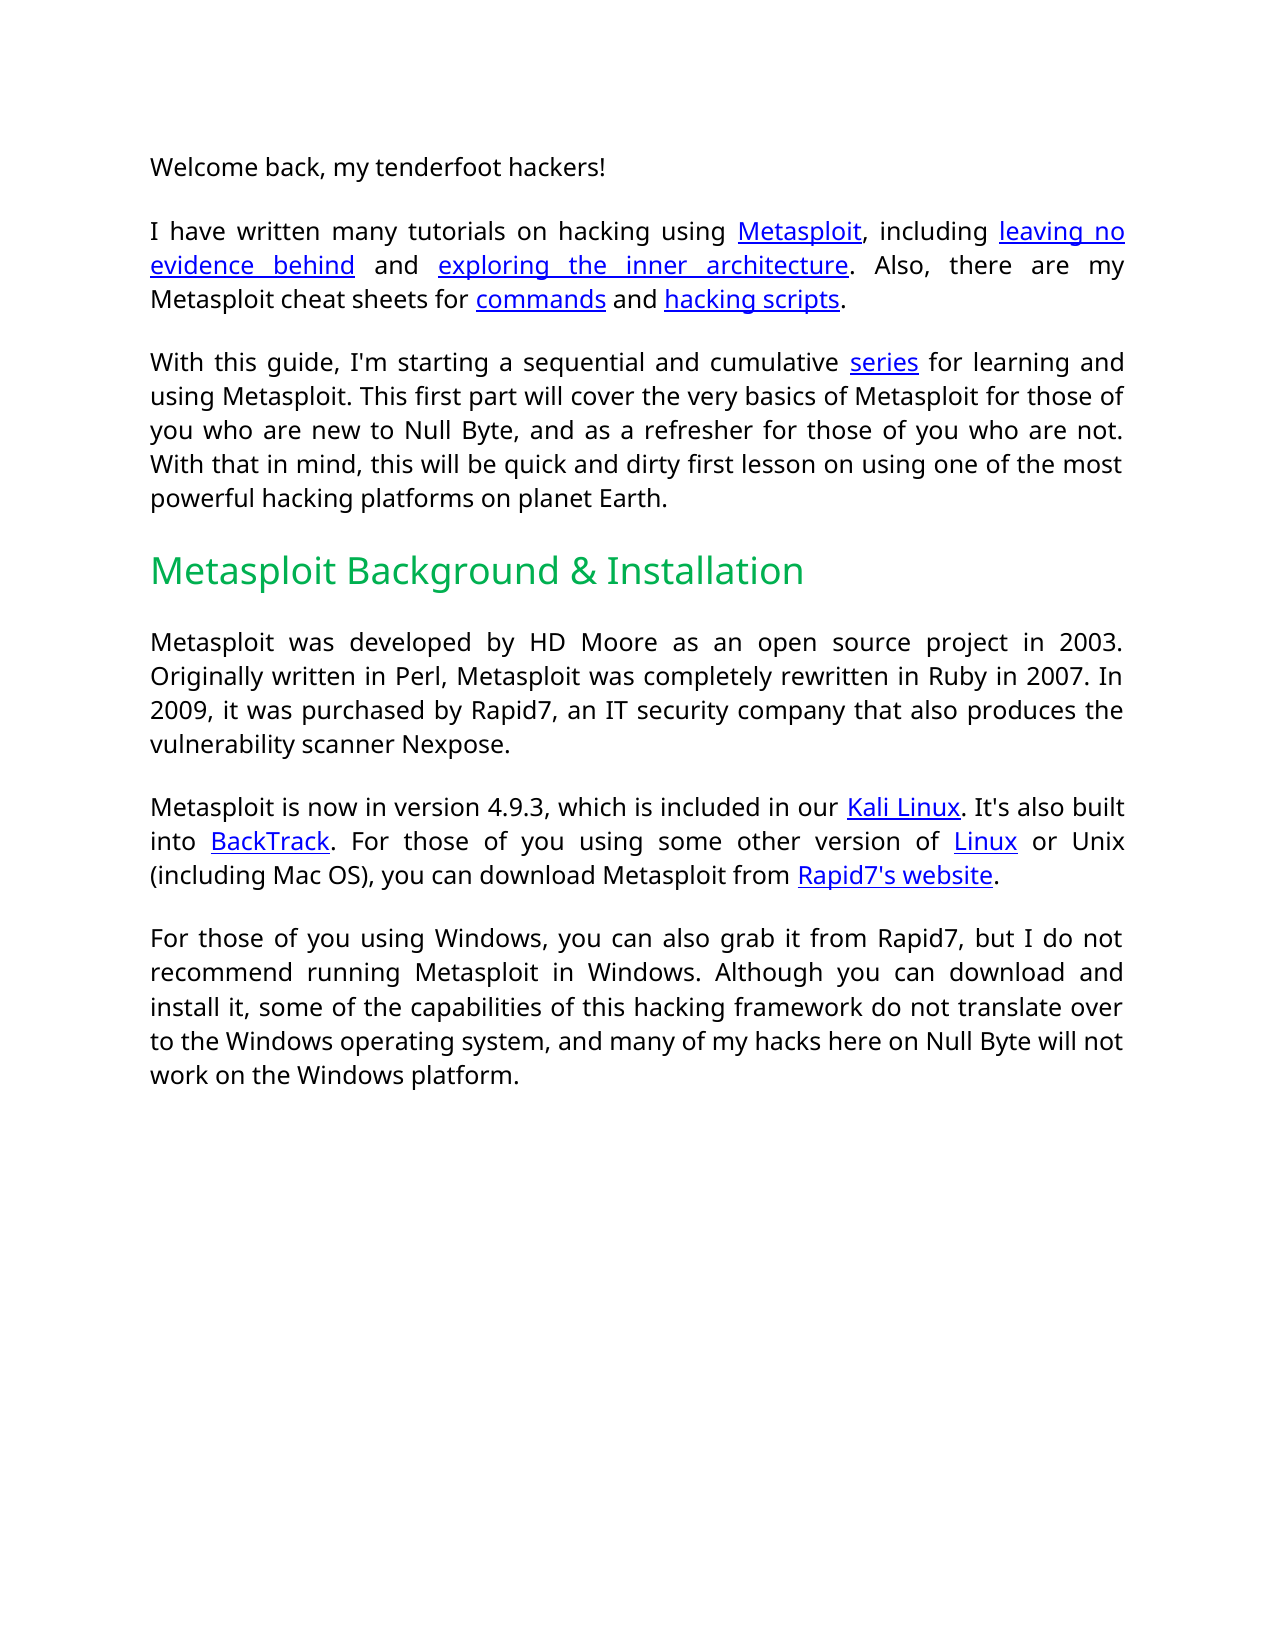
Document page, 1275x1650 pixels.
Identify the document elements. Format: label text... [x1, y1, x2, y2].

text I have written many tutorials on hacking using Metasploit, including leaving no evidence behind and exploring the inner architecture. Also, there are my Metasploit cheat sheets for commands and hacking scripts. [150, 213, 1125, 315]
text Metasploit is now in version 4.9.3, which is included in our Kali Linux. It's also built into BackTrack. For those of you using some other version of Linux or Unix (including Mac OS), you can download Metasploit from Rapid7's website. [150, 790, 1125, 892]
text Metasploit was developed by HD Moore as an open source project in 2003. Originally written in Perl, Metasploit was completely rewritten in Ruby in 2007. In 2009, it was purchased by Rapid7, an IT security company that also produces the vulnerability scanner Nexpose. [150, 624, 1125, 761]
text For those of you using Windows, you can also grab it from Rapid7, but I do not recommend running Metasploit in Windows. Although you can download and install it, some of the capabilities of this hacking framework do not translate over to the Windows operating system, and many of my hacks here on Null Byte will not work on the Windows platform. [150, 921, 1125, 1091]
text Metasploit Background & Installation [150, 544, 1125, 595]
text With this guide, I'm starting a sequential and cumulative series for learning and using Metasploit. This first part will cover the very basics of Metasploit for those of you who are new to Null Byte, and as a refresher for those of you who are not. With that in mind, this will be quick and dirty first lesson on using one of the most powerful hacking platforms on planet Earth. [150, 344, 1125, 515]
text Welcome back, my tenderfoot hackers! [150, 150, 1125, 184]
